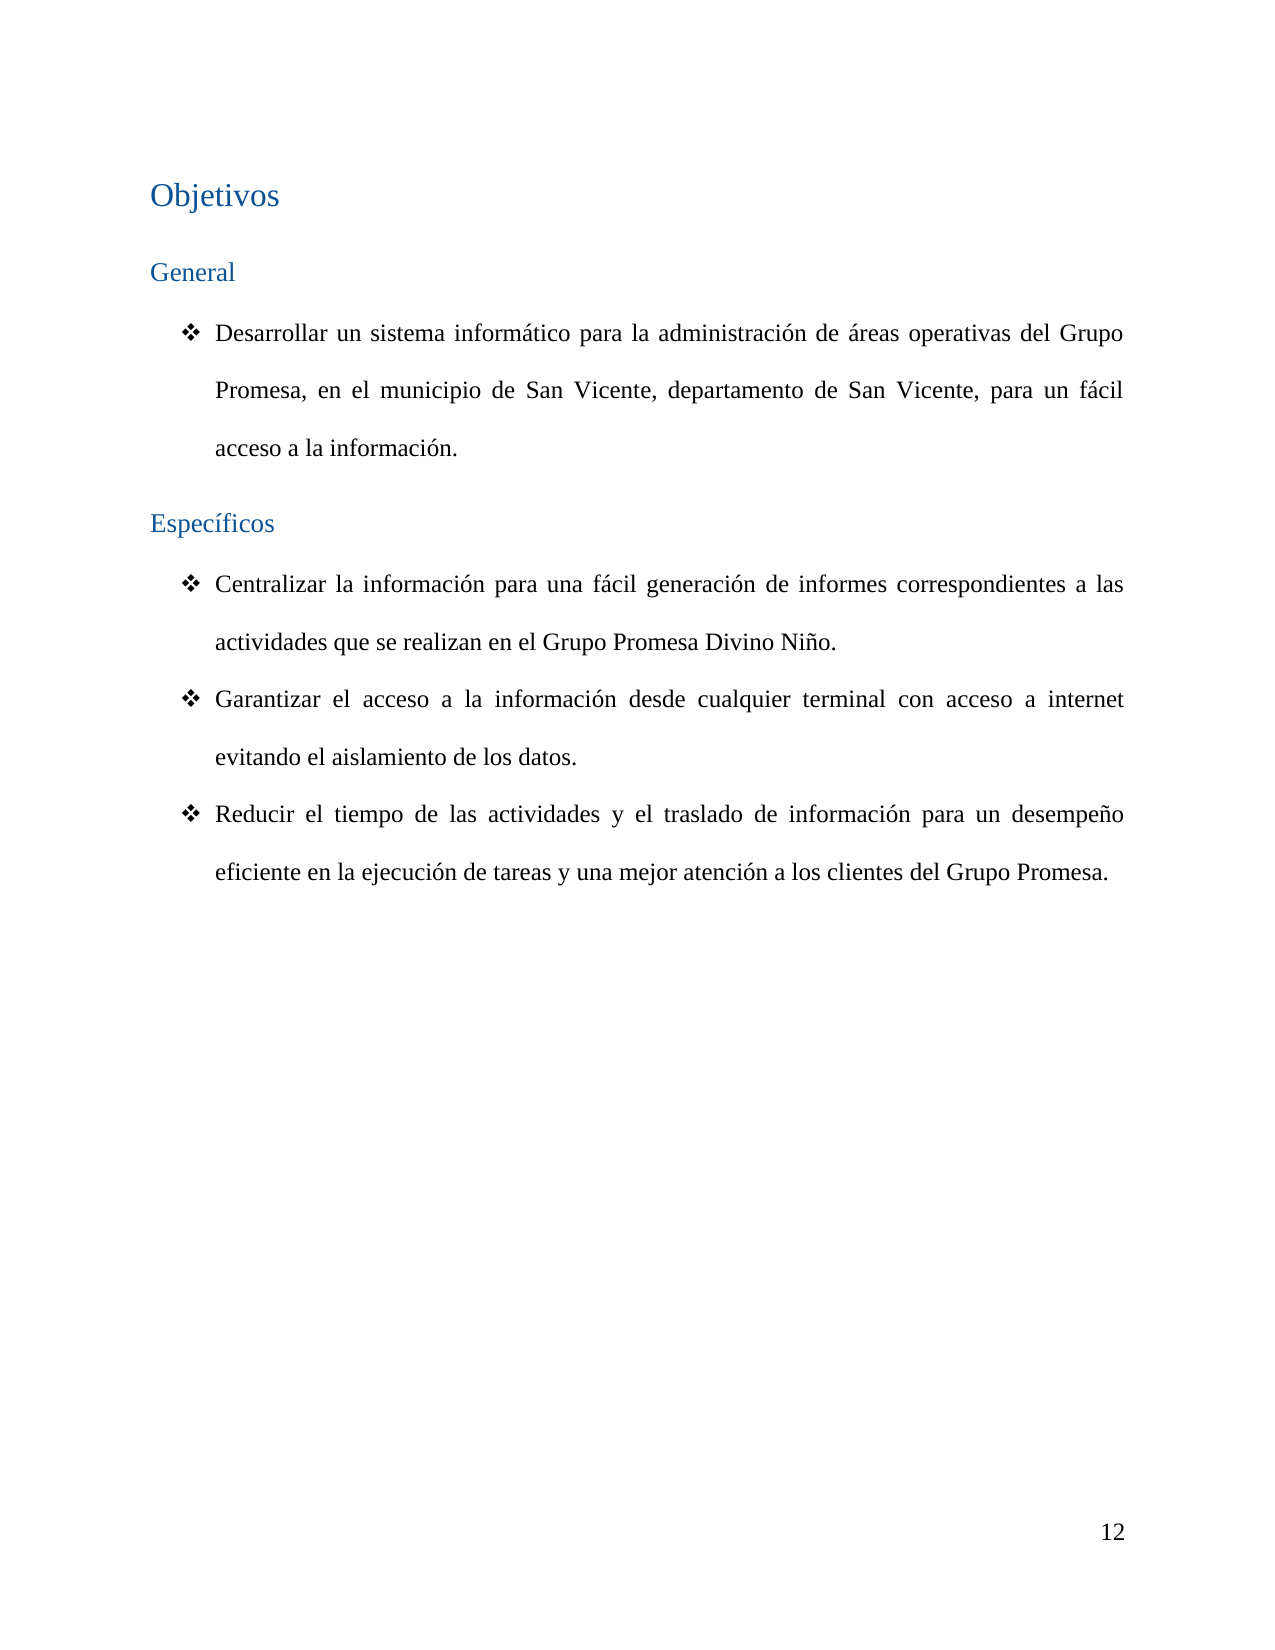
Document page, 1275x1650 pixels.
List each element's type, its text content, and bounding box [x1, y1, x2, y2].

text General [150, 256, 1125, 287]
text Objetivos [150, 175, 1125, 213]
list Garantizar el acceso a la información desde cualquier terminal con acceso a internet evitando el aislamiento de los datos. [179, 684, 1125, 771]
list Centralizar la información para una fácil generación de informes correspondientes a las actividades que se realizan en el Grupo Promesa Divino Niño. [179, 569, 1125, 656]
list Desarrollar un sistema informático para la administración de áreas operativas del Grupo Promesa, en el municipio de San Vicente, departamento de San Vicente, para un fácil acceso a la información. [179, 318, 1125, 462]
list Reducir el tiempo de las actividades y el traslado de información para un desempeño eficiente en la ejecución de tareas y una mejor atención a los clientes del Grupo Promesa. [179, 799, 1125, 886]
text Específicos [150, 507, 1125, 538]
